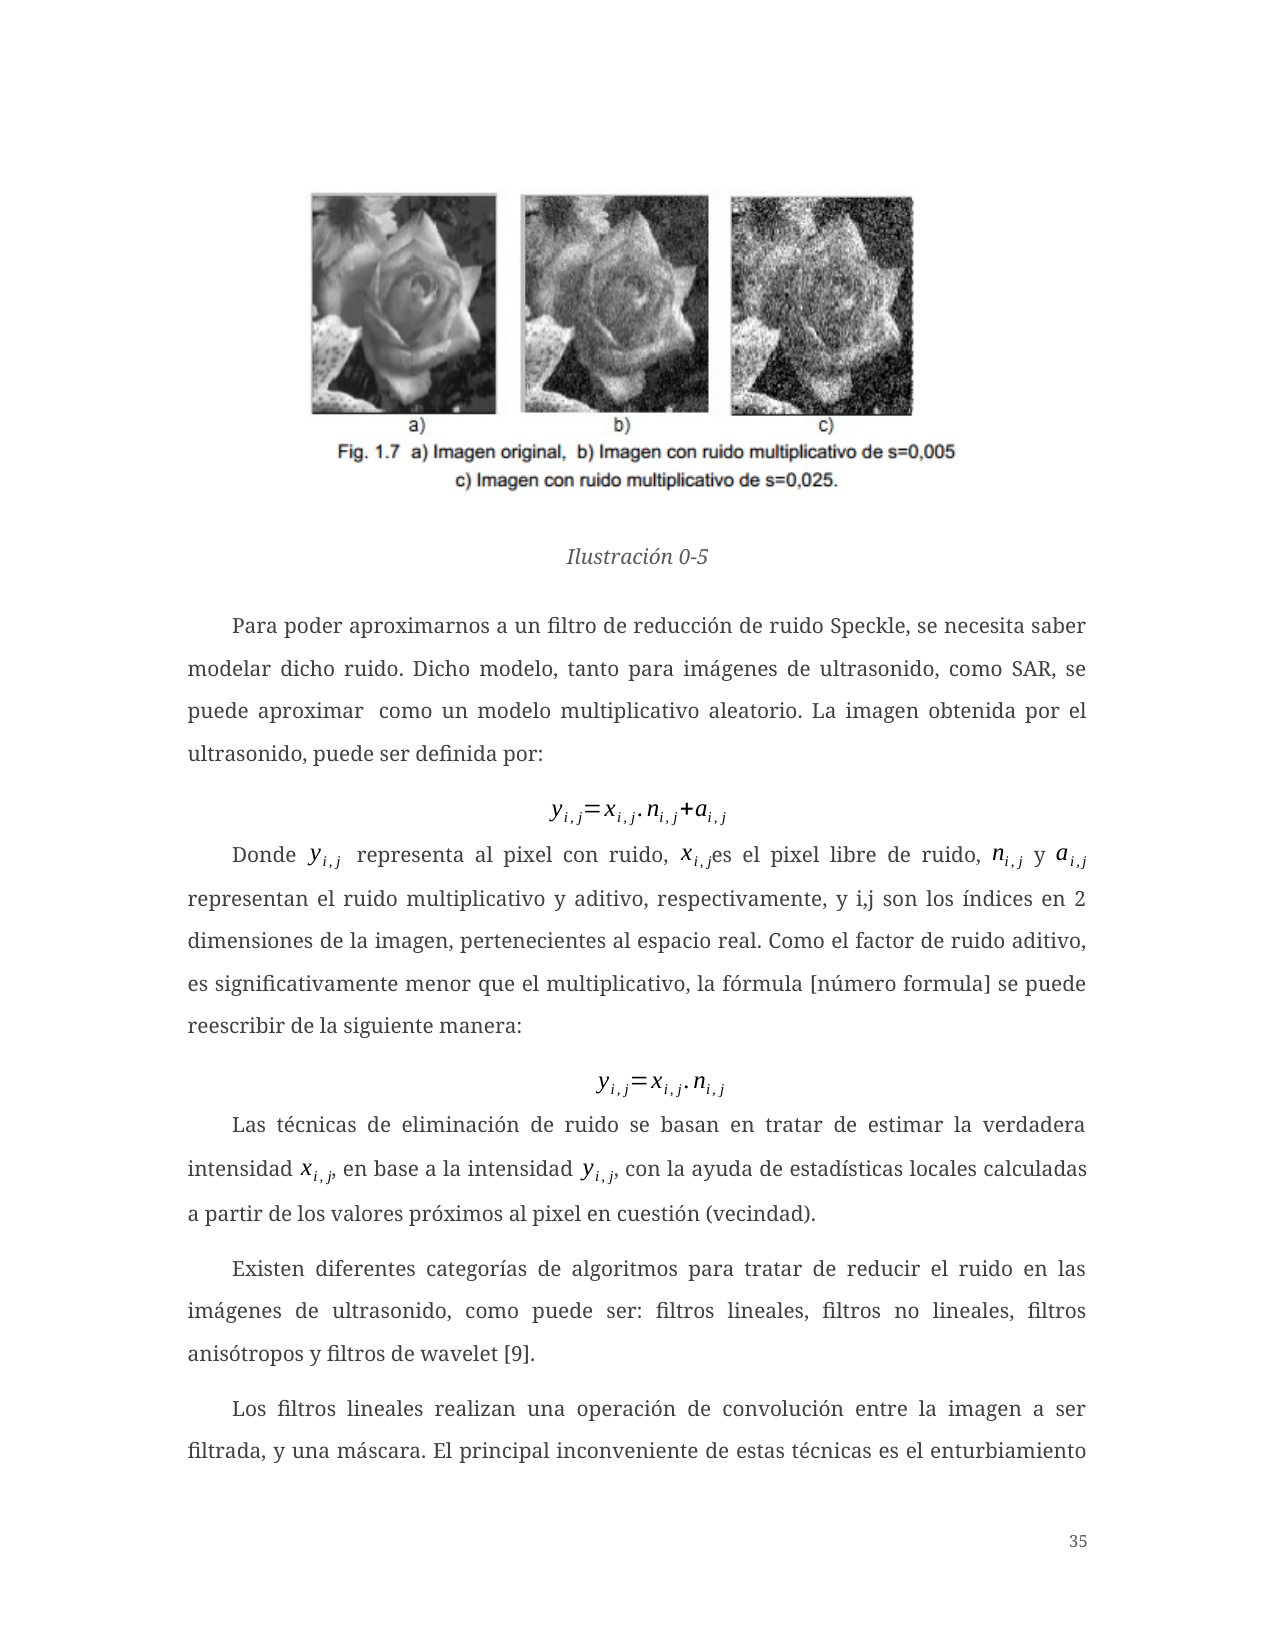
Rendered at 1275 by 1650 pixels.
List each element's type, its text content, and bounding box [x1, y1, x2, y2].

text Para poder aproximarnos a un filtro de reducción de ruido Speckle, se necesita saber modelar dicho ruido. Dicho modelo, tanto para imágenes de ultrasonido, como SAR, se puede aproximar como un modelo multiplicativo aleatorio. La imagen obtenida por el ultrasonido, puede ser definida por: [187, 611, 1087, 768]
text Existen diferentes categorías de algoritmos para tratar de reducir el ruido en las imágenes de ultrasonido, como puede ser: filtros lineales, filtros no lineales, filtros anisótropos y filtros de wavelet [9]. [187, 1254, 1087, 1367]
text Las técnicas de eliminación de ruido se basan en tratar de estimar la verdadera intensidad , en base a la intensidad , con la ayuda de estadísticas locales calculadas a partir de los valores próximos al pixel en cuestión (vecindad). [187, 1111, 1087, 1227]
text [187, 1394, 1087, 1465]
text Donde representa al pixel con ruido, es el pixel libre de ruido, y representan el ruido multiplicativo y aditivo, respectivamente, y i,j son los índices en 2 dimensiones de la imagen, pertenecientes al espacio real. Como el factor de ruido aditivo, es significativamente menor que el multiplicativo, la fórmula [número formula] se puede reescribir de la siguiente manera: [187, 838, 1087, 1040]
picture [294, 180, 981, 507]
